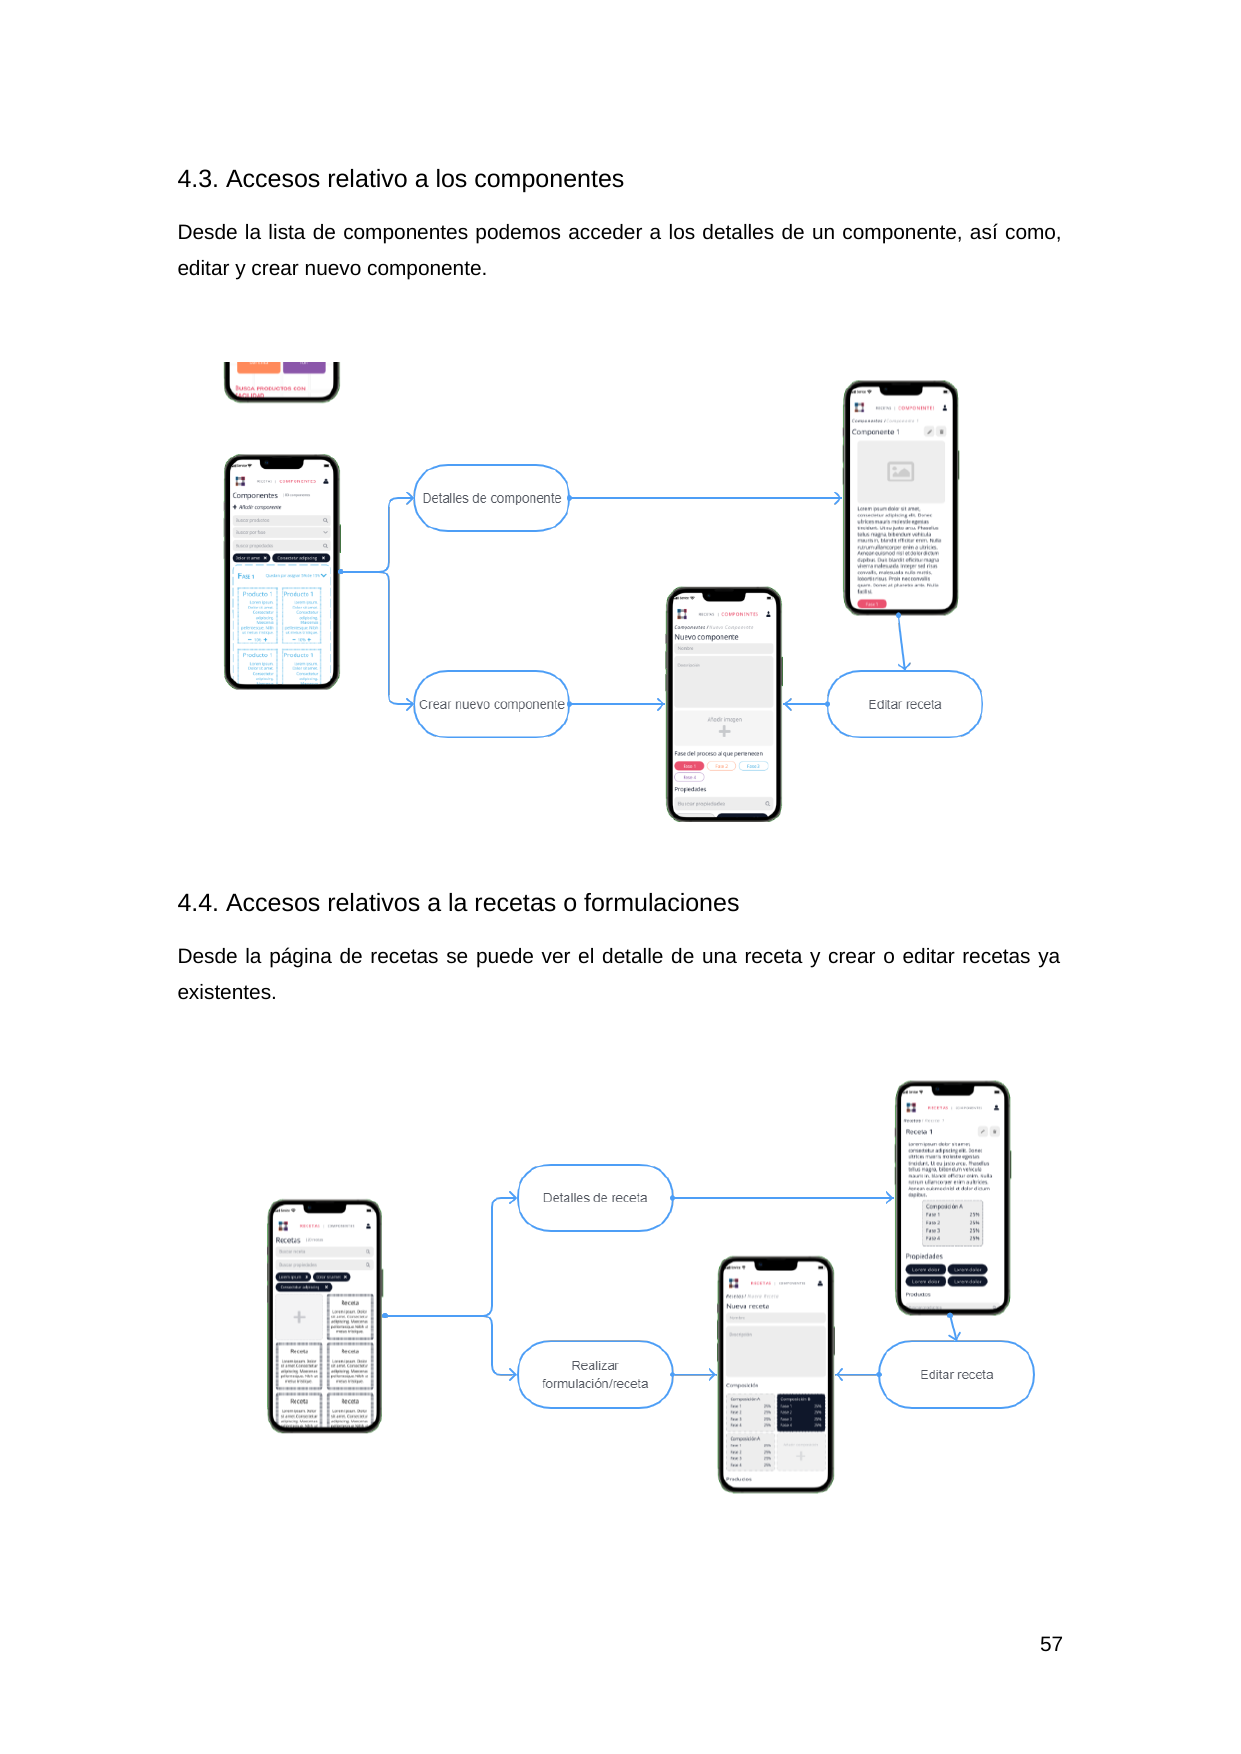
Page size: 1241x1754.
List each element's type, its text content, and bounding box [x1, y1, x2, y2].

subtitle Accesos relativo a los componentes [177, 164, 1063, 193]
subtitle Accesos relativos a la recetas o formulaciones [177, 846, 1063, 917]
picture [177, 1042, 1063, 1525]
text Desde la página de recetas se puede ver el detalle de una receta y crear o editar recetas ya existentes. [177, 944, 1063, 1003]
text Desde la lista de componentes podemos acceder a los detalles de un componente, así como, editar y crear nuevo componente. [177, 220, 1063, 280]
picture [177, 362, 1063, 846]
